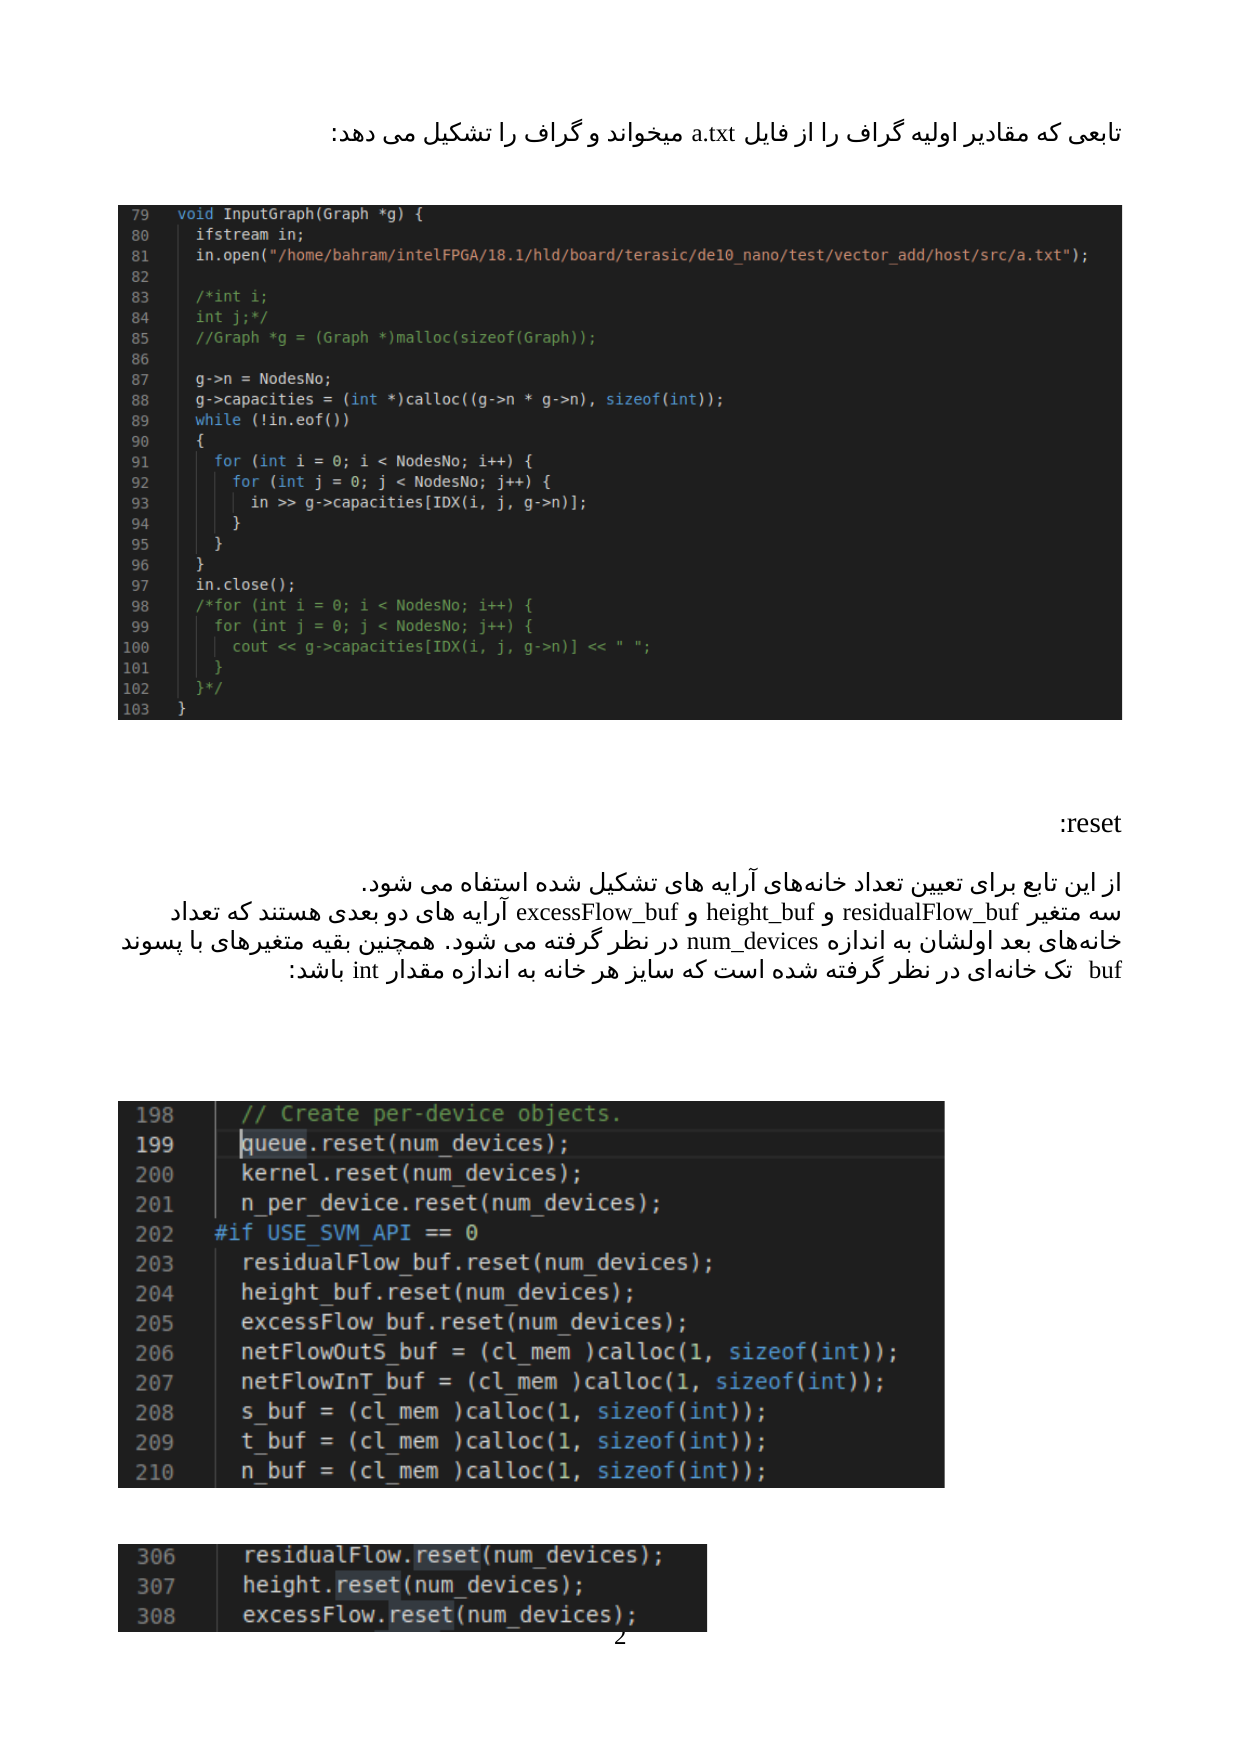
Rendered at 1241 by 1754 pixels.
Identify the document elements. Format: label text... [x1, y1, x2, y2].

text از این تابع برای تعیین تعداد خانه‌های آرایه های تشکیل شده استفاه می شود. [118, 868, 1122, 897]
text reset: [118, 806, 1122, 839]
picture [118, 1101, 945, 1488]
picture [118, 205, 1123, 720]
text سه متغیر residualFlow_buf و height_buf و excessFlow_buf آرایه های دو بعدی هستند که تعداد خانه‌های بعد اولشان به اندازه num_devices در نظر گرفته می شود. همچنین بقیه متغیرهای با پسوند buf تک خانه‌ای در نظر گرفته شده است که سایز هر خانه به اندازه مقدار int باشد: [118, 897, 1122, 984]
text تابعی که مقادیر اولیه گراف را از فایل a.txt میخواند و گراف را تشکیل می دهد: [118, 118, 1122, 147]
picture [118, 1544, 708, 1632]
